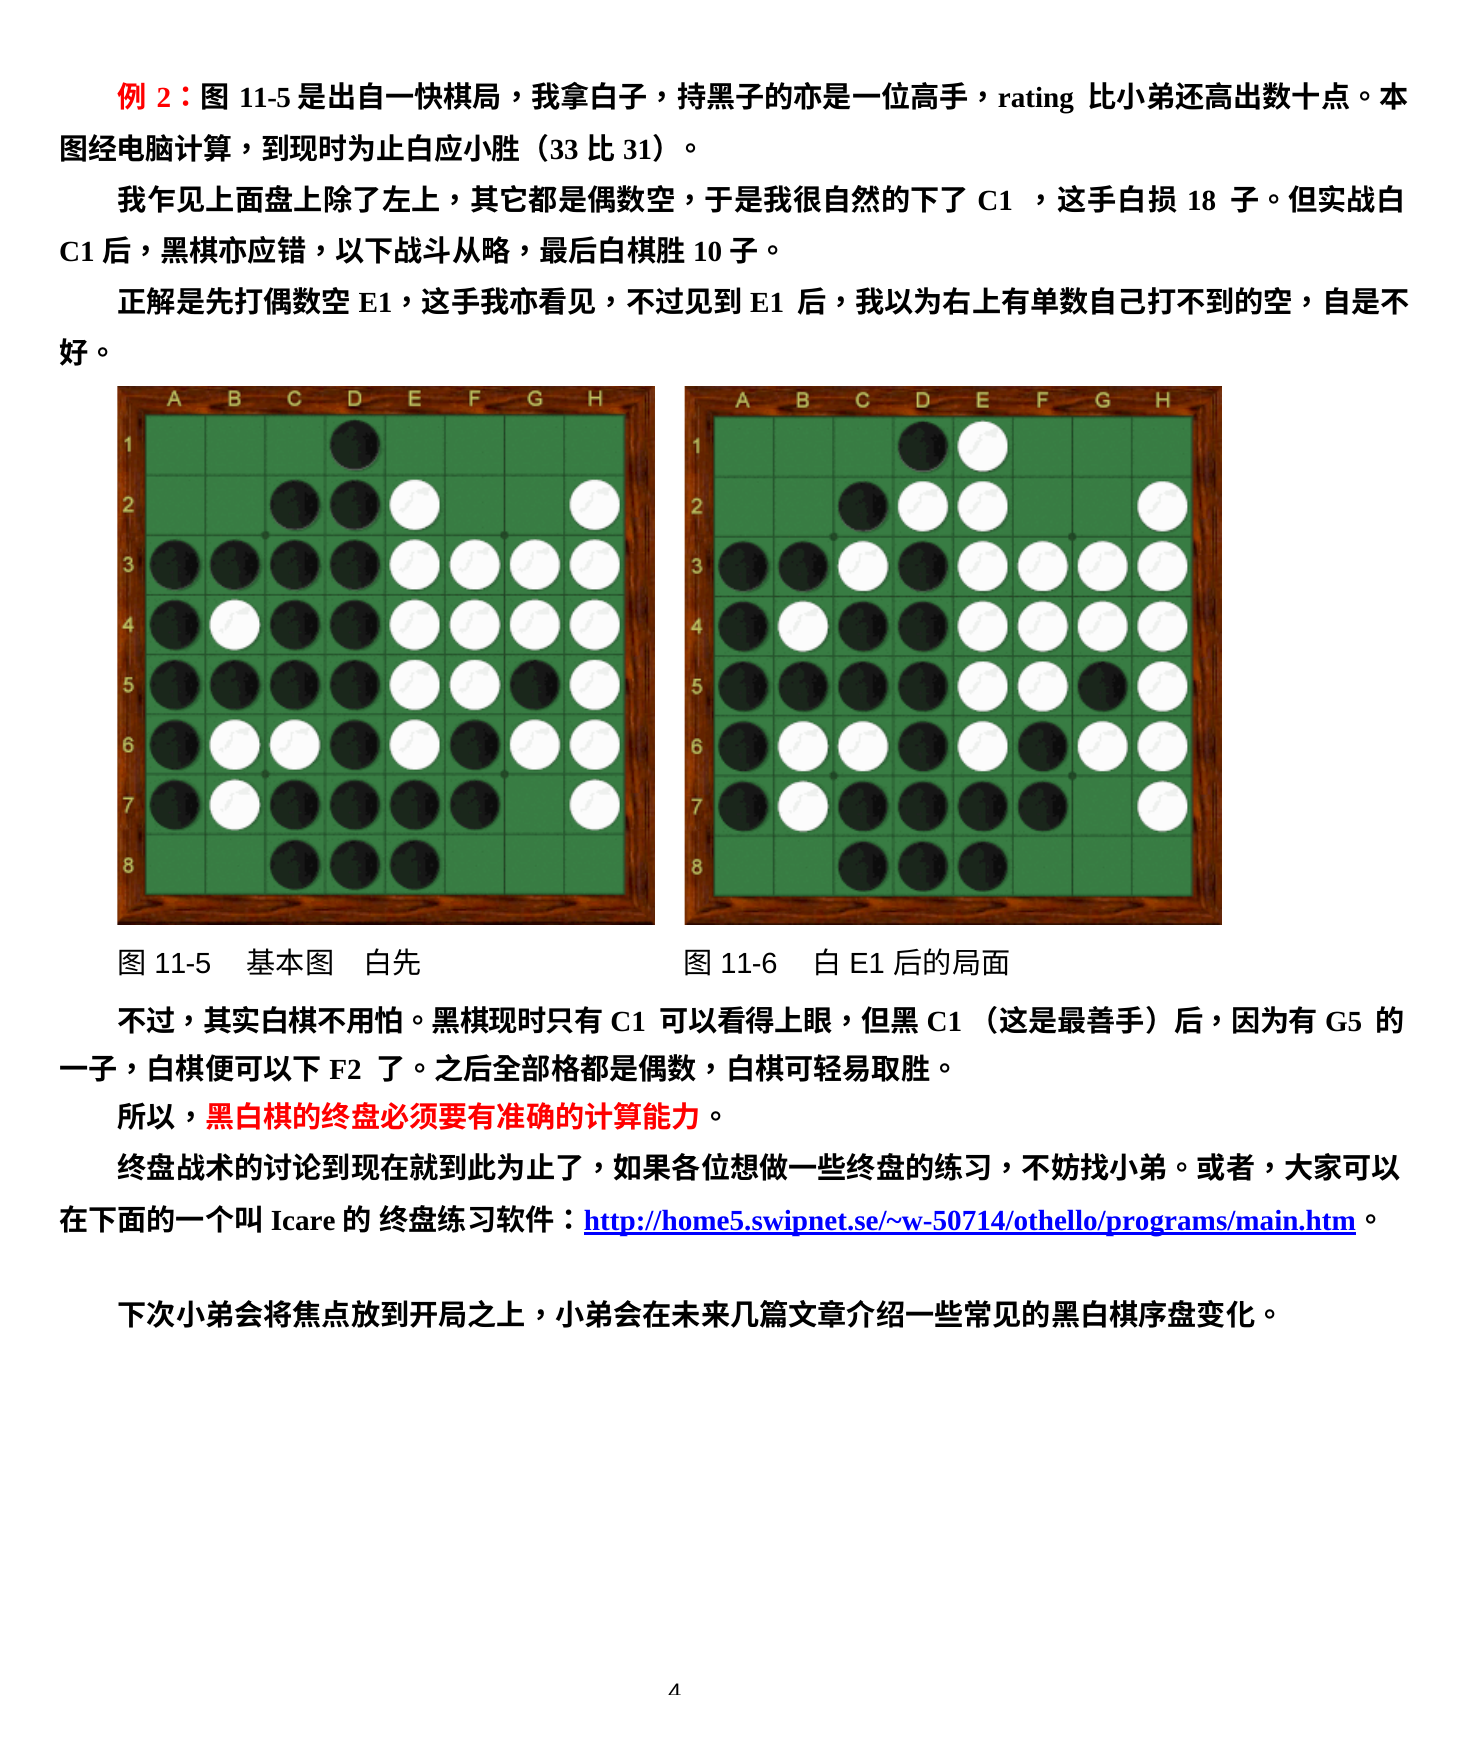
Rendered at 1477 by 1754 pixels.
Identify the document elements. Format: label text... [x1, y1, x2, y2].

text 例 2：图 11-5 是出自一快棋局，我拿白子，持黑子的亦是一位高手，rating 比小弟还高出数十点。本 [117, 69, 1443, 117]
text C1 后，黑棋亦应错，以下战斗从略，最后白棋胜 10 子。 [59, 230, 1443, 270]
text 好。 [59, 332, 1443, 372]
picture [117, 386, 655, 925]
text 在下面的一个叫 Icare 的 终盘练习软件：http://home5.swipnet.se/~w-50714/othello/programs/main.htm。下次小弟会将焦点放到开局之上，小弟会在未来几篇文章介绍一些常见的黑白棋序盘变化。 [59, 1199, 1406, 1334]
picture [684, 386, 1222, 925]
text 终盘战术的讨论到现在就到此为止了，如果各位想做一些终盘的练习，不妨找小弟。或者，大家可以 [117, 1148, 1443, 1187]
text 图经电脑计算，到现时为止白应小胜（33 比 31）。 [59, 128, 1443, 168]
text 所以，黑白棋的终盘必须要有准确的计算能力。 [117, 1097, 1443, 1136]
text 不过，其实白棋不用怕。黑棋现时只有 C1 可以看得上眼，但黑 C1 （这是最善手）后，因为有 G5 的一子，白棋便可以下 F2 了。之后全部格都是偶数，白棋可轻易取胜。 [59, 1000, 1417, 1088]
text 我乍见上面盘上除了左上，其它都是偶数空，于是我很自然的下了 C1 ，这手白损 18 子。但实战白 [117, 179, 1443, 219]
text 正解是先打偶数空 E1，这手我亦看见，不过见到 E1 后，我以为右上有单数自己打不到的空，自是不 [117, 281, 1443, 321]
